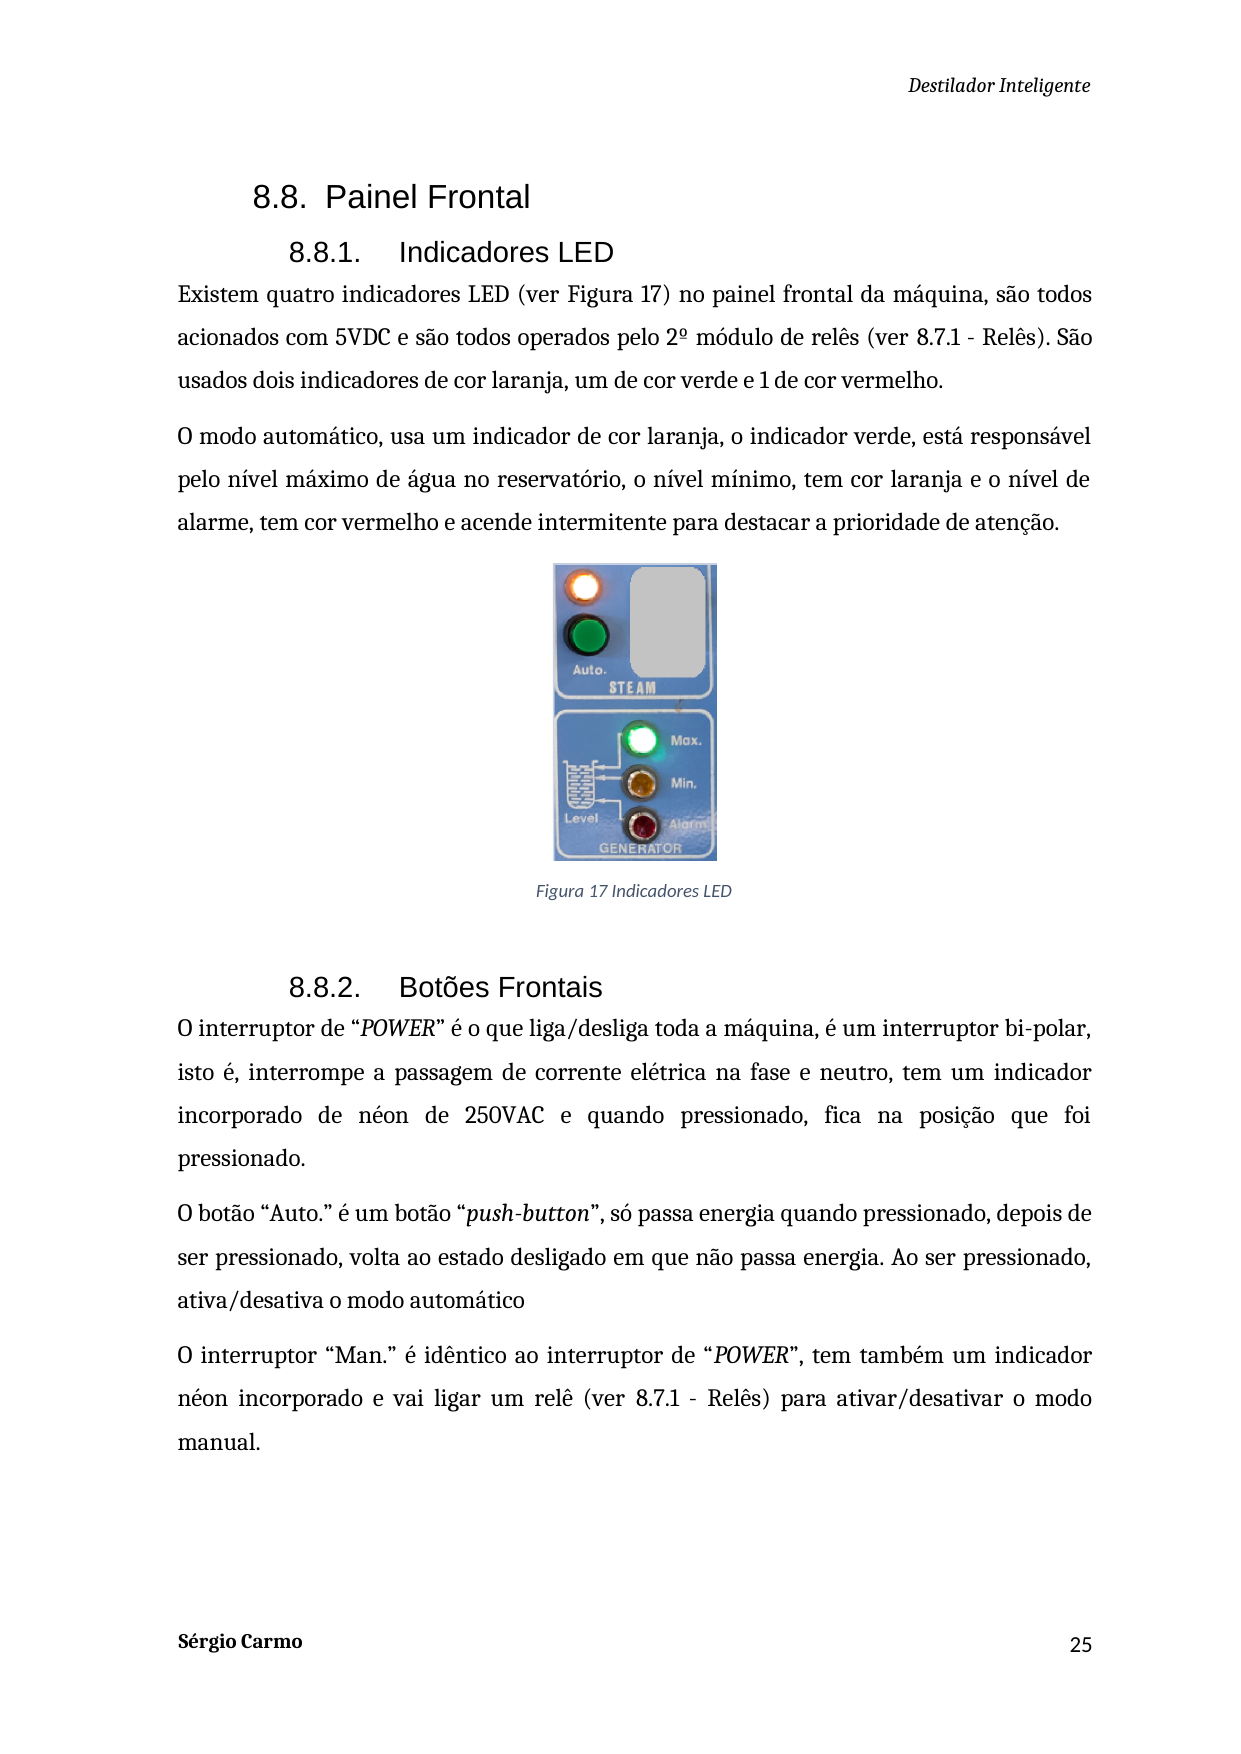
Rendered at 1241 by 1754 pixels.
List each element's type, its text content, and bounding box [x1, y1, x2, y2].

text O interruptor de “POWER” é o que liga/desliga toda a máquina, é um interruptor bi-polar, isto é, interrompe a passagem de corrente elétrica na fase e neutro, tem um indicador incorporado de néon de 250VAC e quando pressionado, fica na posição que foi pressionado. [177, 1014, 1092, 1172]
subtitle Botões Frontais [288, 970, 1092, 1003]
picture [552, 563, 717, 861]
text O modo automático, usa um indicador de cor laranja, o indicador verde, está responsável pelo nível máximo de água no reservatório, o nível mínimo, tem cor laranja e o nível de alarme, tem cor vermelho e acende intermitente para destacar a prioridade de atenção. [177, 422, 1092, 537]
subtitle Indicadores LED [288, 235, 1092, 269]
text Figura 17 Indicadores LED [177, 879, 1092, 902]
text O botão “Auto.” é um botão “push-button”, só passa energia quando pressionado, depois de ser pressionado, volta ao estado desligado em que não passa energia. Ao ser pressionado, ativa/desativa o modo automático [177, 1199, 1092, 1314]
text O interruptor “Man.” é idêntico ao interruptor de “POWER”, tem também um indicador néon incorporado e vai ligar um relê (ver 8.2.1 - Relês) para ativar/desativar o modo manual. [177, 1341, 1092, 1456]
text Existem quatro indicadores LED (ver Figura 17) no painel frontal da máquina, são todos acionados com 5VDC e são todos operados pelo 2º módulo de relês (ver 8.2.1 - Relês). São usados dois indicadores de cor laranja, um de cor verde e 1 de cor vermelho. [177, 280, 1092, 395]
subtitle Painel Frontal [252, 177, 1092, 216]
